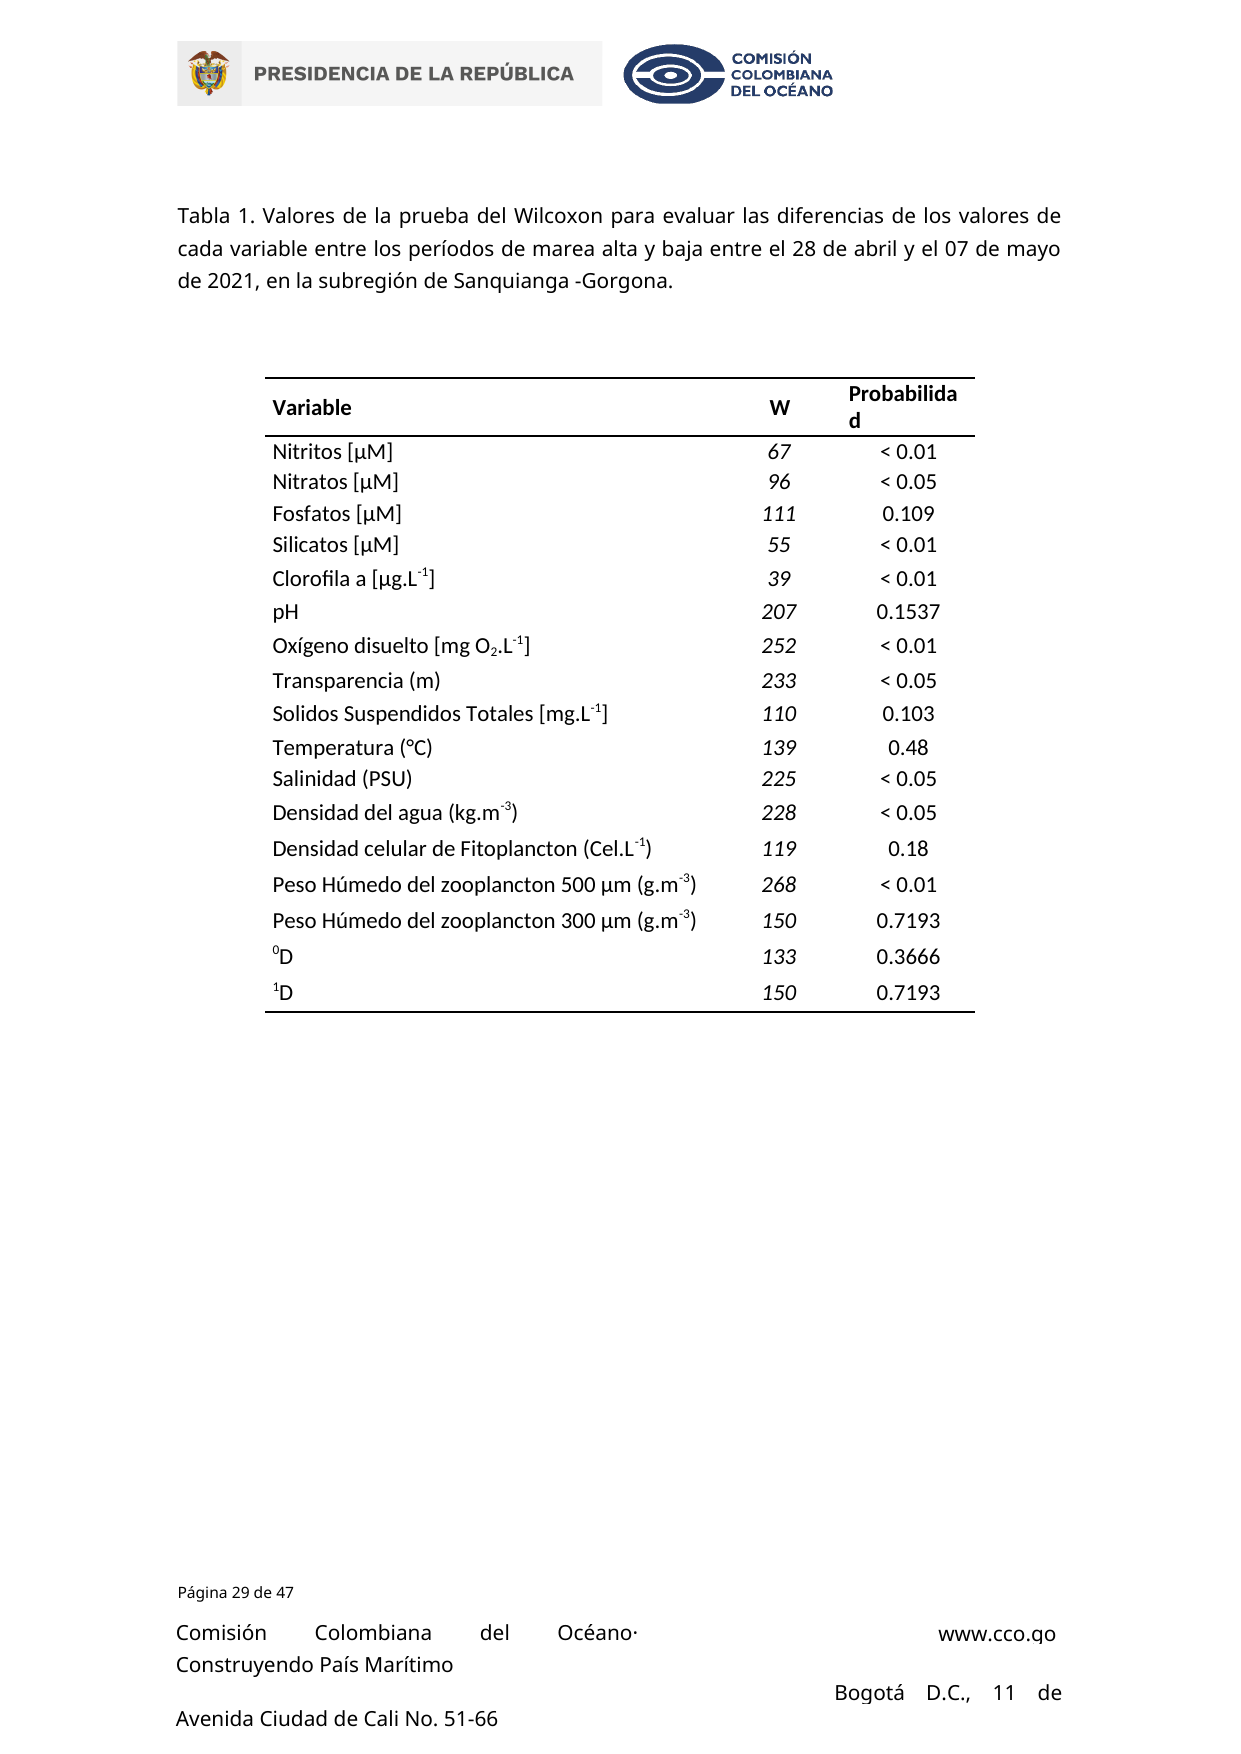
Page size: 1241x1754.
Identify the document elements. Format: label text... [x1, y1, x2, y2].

picture [642, 42, 824, 107]
table_cell 225 [718, 763, 841, 794]
table_cell 39 [718, 560, 841, 596]
table_cell 0.48 [841, 732, 975, 763]
table_cell < 0.01 [841, 866, 975, 902]
table_cell 110 [718, 696, 841, 732]
table_cell 0.109 [841, 497, 975, 528]
table_cell Clorofila a [µg.L-1] [265, 560, 718, 596]
table_cell Nitratos [µM] [265, 466, 718, 497]
table_cell Densidad celular de Fitoplancton (Cel.L-1) [265, 830, 718, 866]
table_cell 150 [718, 902, 841, 938]
table_cell 0.18 [841, 830, 975, 866]
table_cell Solidos Suspendidos Totales [mg.L-1] [265, 696, 718, 732]
table_cell 150 [718, 974, 841, 1011]
table_cell 228 [718, 794, 841, 830]
table_cell Peso Húmedo del zooplancton 500 µm (g.m-3) [265, 866, 718, 902]
table_cell 133 [718, 938, 841, 974]
table_cell 252 [718, 627, 841, 664]
table_cell 0.3666 [841, 938, 975, 974]
table_cell 119 [718, 830, 841, 866]
text Tabla 1. Valores de la prueba del Wilcoxon para evaluar las diferencias de los valores de cada variable entre los períodos de marea alta y baja entre el 28 de abril y el 07 de mayo de 2021, en la subregión de Sanquianga -Gorgona. [177, 201, 1063, 295]
table_cell Temperatura (°C) [265, 732, 718, 763]
table_cell Nitritos [µM] [265, 437, 718, 466]
table_cell < 0.05 [841, 466, 975, 497]
table_cell < 0.01 [841, 560, 975, 596]
table_cell < 0.01 [841, 529, 975, 560]
table_cell 268 [718, 866, 841, 902]
table_cell Fosfatos [µM] [265, 497, 718, 528]
table_cell pH [265, 596, 718, 627]
table_cell 233 [718, 664, 841, 696]
table_cell Salinidad (PSU) [265, 763, 718, 794]
table_cell Peso Húmedo del zooplancton 300 µm (g.m-3) [265, 902, 718, 938]
table_header Variable [265, 379, 718, 435]
table_cell 207 [718, 596, 841, 627]
table_cell Oxígeno disuelto [mg O2.L-1] [265, 627, 718, 664]
table_cell < 0.01 [841, 627, 975, 664]
table_cell 1D [265, 974, 718, 1011]
table_cell < 0.05 [841, 794, 975, 830]
table_cell < 0.05 [841, 763, 975, 794]
table_cell Silicatos [µM] [265, 529, 718, 560]
table_cell 111 [718, 497, 841, 528]
table_cell 67 [718, 437, 841, 466]
table_cell 0D [265, 938, 718, 974]
table_cell 0.1537 [841, 596, 975, 627]
table_header Probabilidad [841, 379, 975, 435]
table_cell 0.7193 [841, 902, 975, 938]
table_cell < 0.05 [841, 664, 975, 696]
picture [177, 41, 603, 106]
table_cell Densidad del agua (kg.m-3) [265, 794, 718, 830]
table_header W [718, 379, 841, 435]
table_cell 96 [718, 466, 841, 497]
table_cell 0.103 [841, 696, 975, 732]
table_cell 139 [718, 732, 841, 763]
table_cell < 0.01 [841, 437, 975, 466]
table_cell Transparencia (m) [265, 664, 718, 696]
table_cell 55 [718, 529, 841, 560]
table_cell 0.7193 [841, 974, 975, 1011]
